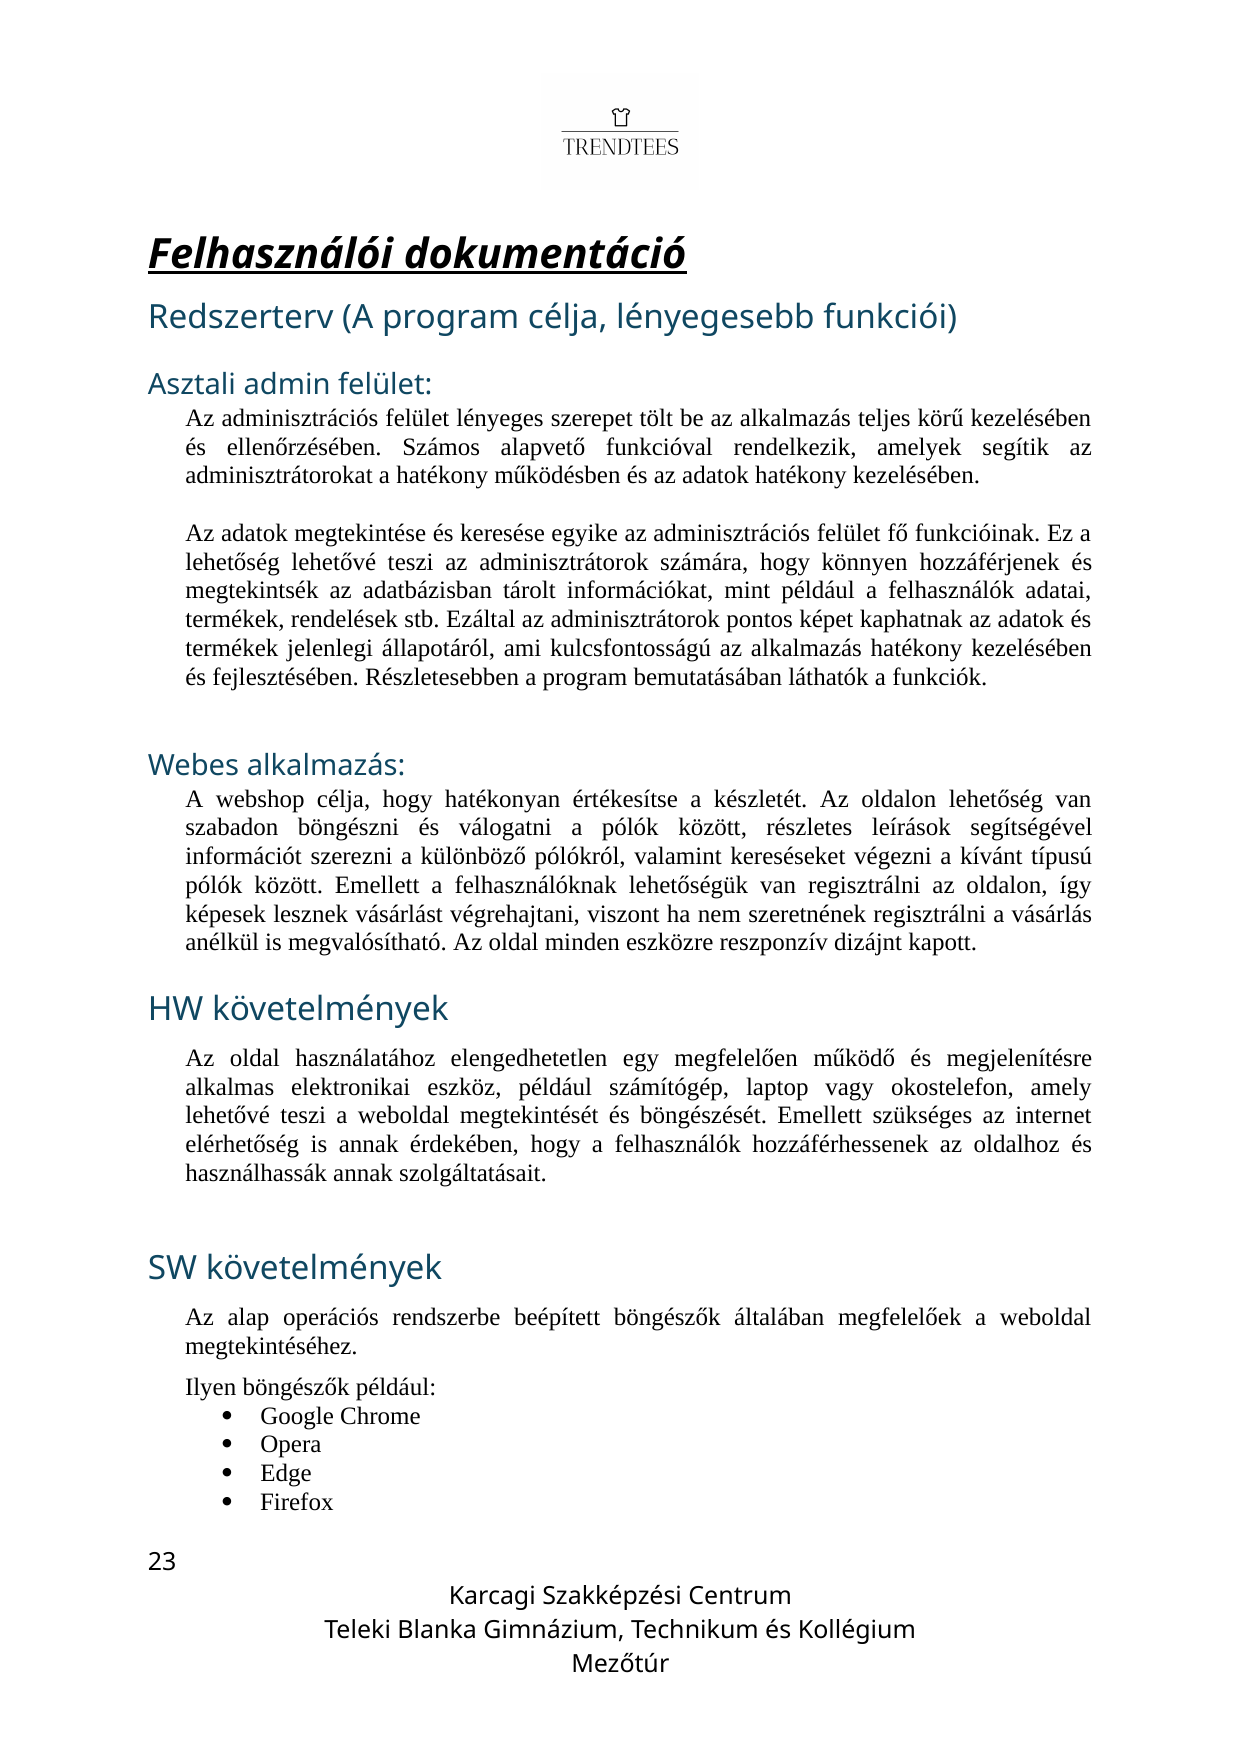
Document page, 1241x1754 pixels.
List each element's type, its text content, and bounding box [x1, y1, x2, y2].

text Az adminisztrációs felület lényeges szerepet tölt be az alkalmazás teljes körű kezelésében és ellenőrzésében. Számos alapvető funkcióval rendelkezik, amelyek segítik az adminisztrátorokat a hatékony működésben és az adatok hatékony kezelésében. [185, 403, 1093, 489]
list Firefox [223, 1487, 1093, 1516]
subtitle Webes alkalmazás: [148, 744, 1093, 784]
text Az oldal használatához elengedhetetlen egy megfelelően működő és megjelenítésre alkalmas elektronikai eszköz, például számítógép, laptop vagy okostelefon, amely lehetővé teszi a weboldal megtekintését és böngészését. Emellett szükséges az internet elérhetőség is annak érdekében, hogy a felhasználók hozzáférhessenek az oldalhoz és használhassák annak szolgáltatásait. [185, 1043, 1093, 1187]
subtitle Asztali admin felület: [148, 363, 1093, 403]
subtitle Felhasználói dokumentáció [148, 223, 1093, 280]
picture [541, 73, 700, 190]
text A webshop célja, hogy hatékonyan értékesítse a készletét. Az oldalon lehetőség van szabadon böngészni és válogatni a pólók között, részletes leírások segítségével információt szerezni a különböző pólókról, valamint kereséseket végezni a kívánt típusú pólók között. Emellett a felhasználóknak lehetőségük van regisztrálni az oldalon, így képesek lesznek vásárlást végrehajtani, viszont ha nem szeretnének regisztrálni a vásárlás anélkül is megvalósítható. Az oldal minden eszközre reszponzív dizájnt kapott. [185, 784, 1093, 956]
subtitle Redszerterv (A program célja, lényegesebb funkciói) [148, 293, 1093, 338]
text Az adatok megtekintése és keresése egyike az adminisztrációs felület fő funkcióinak. Ez a lehetőség lehetővé teszi az adminisztrátorok számára, hogy könnyen hozzáférjenek és megtekintsék az adatbázisban tárolt információkat, mint például a felhasználók adatai, termékek, rendelések stb. Ezáltal az adminisztrátorok pontos képet kaphatnak az adatok és termékek jelenlegi állapotáról, ami kulcsfontosságú az alkalmazás hatékony kezelésében és fejlesztésében. Részletesebben a program bemutatásában láthatók a funkciók. [185, 518, 1093, 690]
subtitle HW követelmények [148, 985, 1093, 1030]
list Opera [223, 1429, 1093, 1458]
text Ilyen böngészők például: [185, 1372, 1093, 1401]
list Google Chrome [223, 1401, 1093, 1429]
subtitle SW követelmények [148, 1244, 1093, 1289]
text Az alap operációs rendszerbe beépített böngészők általában megfelelőek a weboldal megtekintéséhez. [185, 1302, 1093, 1359]
list Edge [223, 1458, 1093, 1487]
